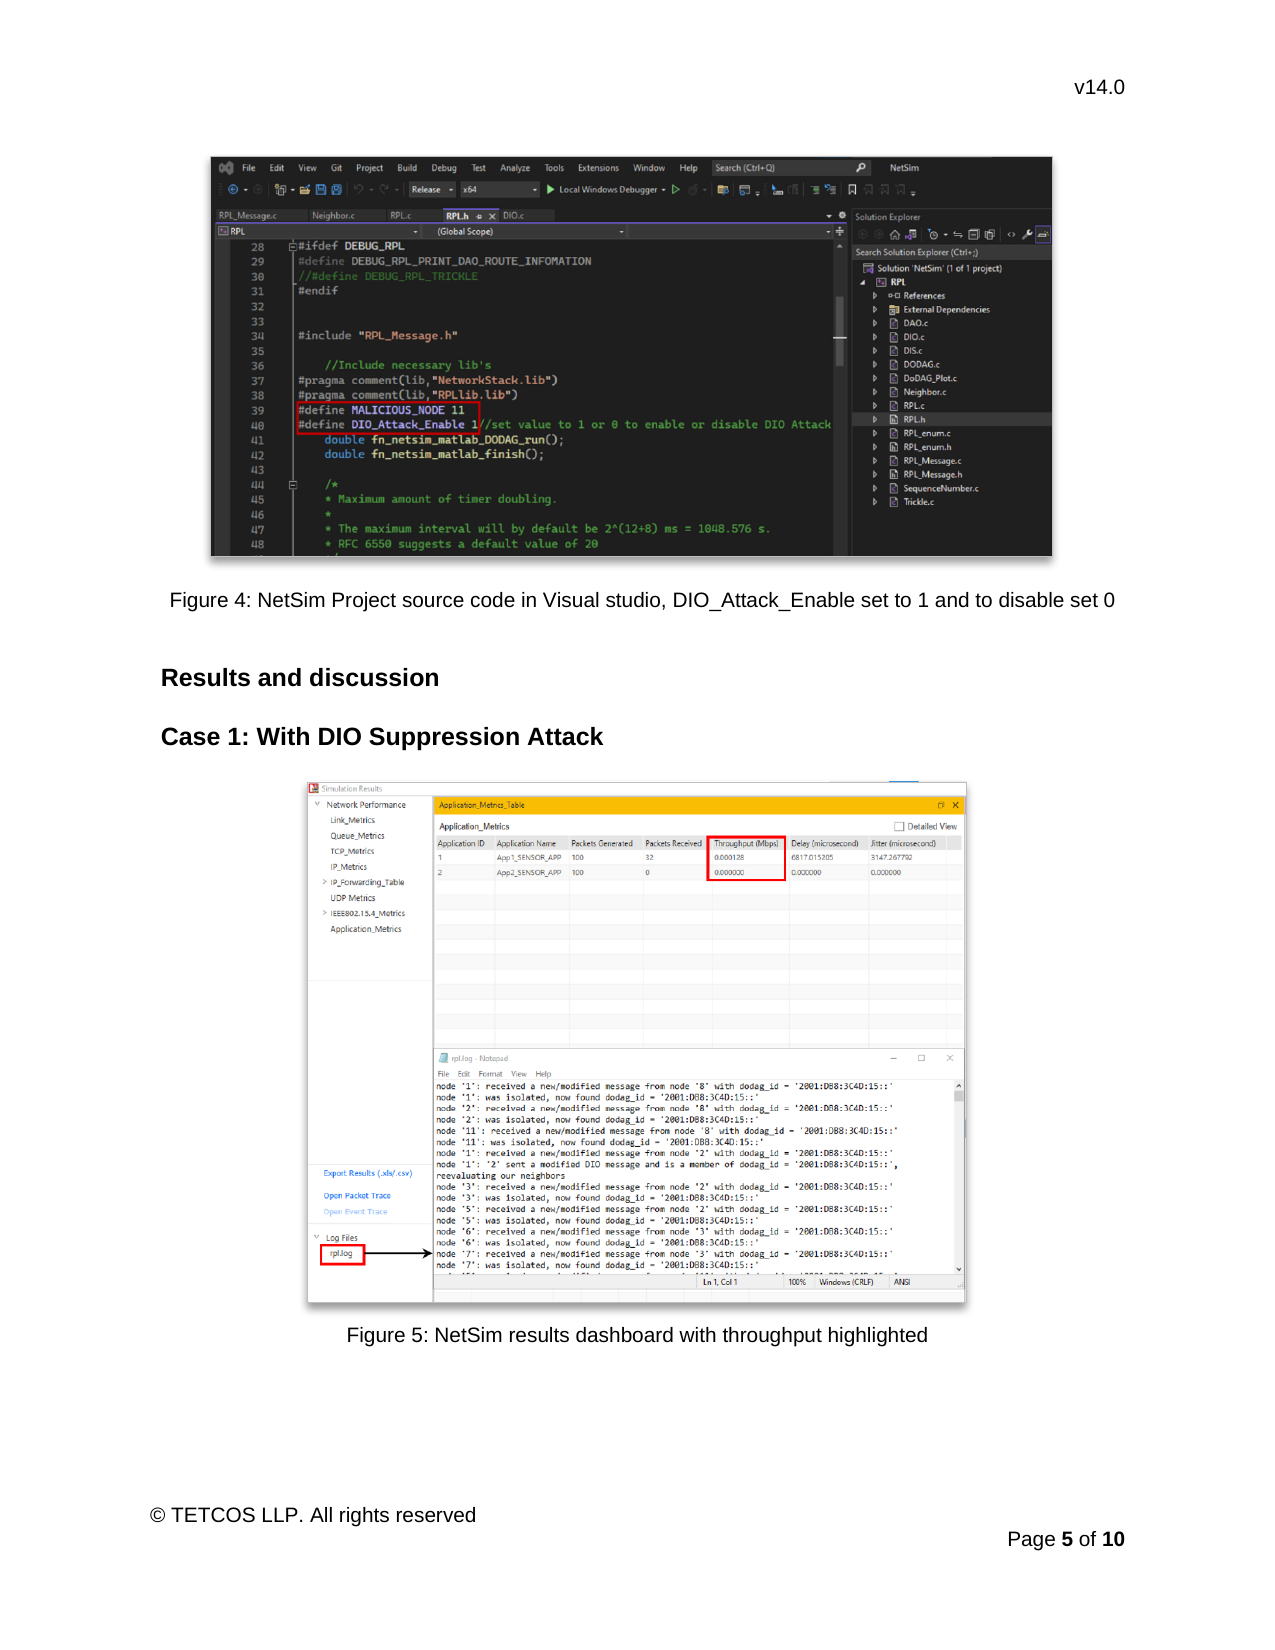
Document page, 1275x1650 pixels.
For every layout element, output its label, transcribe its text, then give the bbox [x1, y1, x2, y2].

text Results and discussion [150, 663, 1125, 692]
picture [211, 157, 1052, 556]
subtitle Case 1: With DIO Suppression Attack [150, 722, 1125, 751]
text Figure 4: NetSim Project source code in Visual studio, DIO_Attack_Enable set to 1 and to disable set 0 [150, 588, 1125, 612]
text Figure 5: NetSim results dashboard with throughput highlighted [150, 1323, 1125, 1347]
picture [308, 783, 966, 1302]
